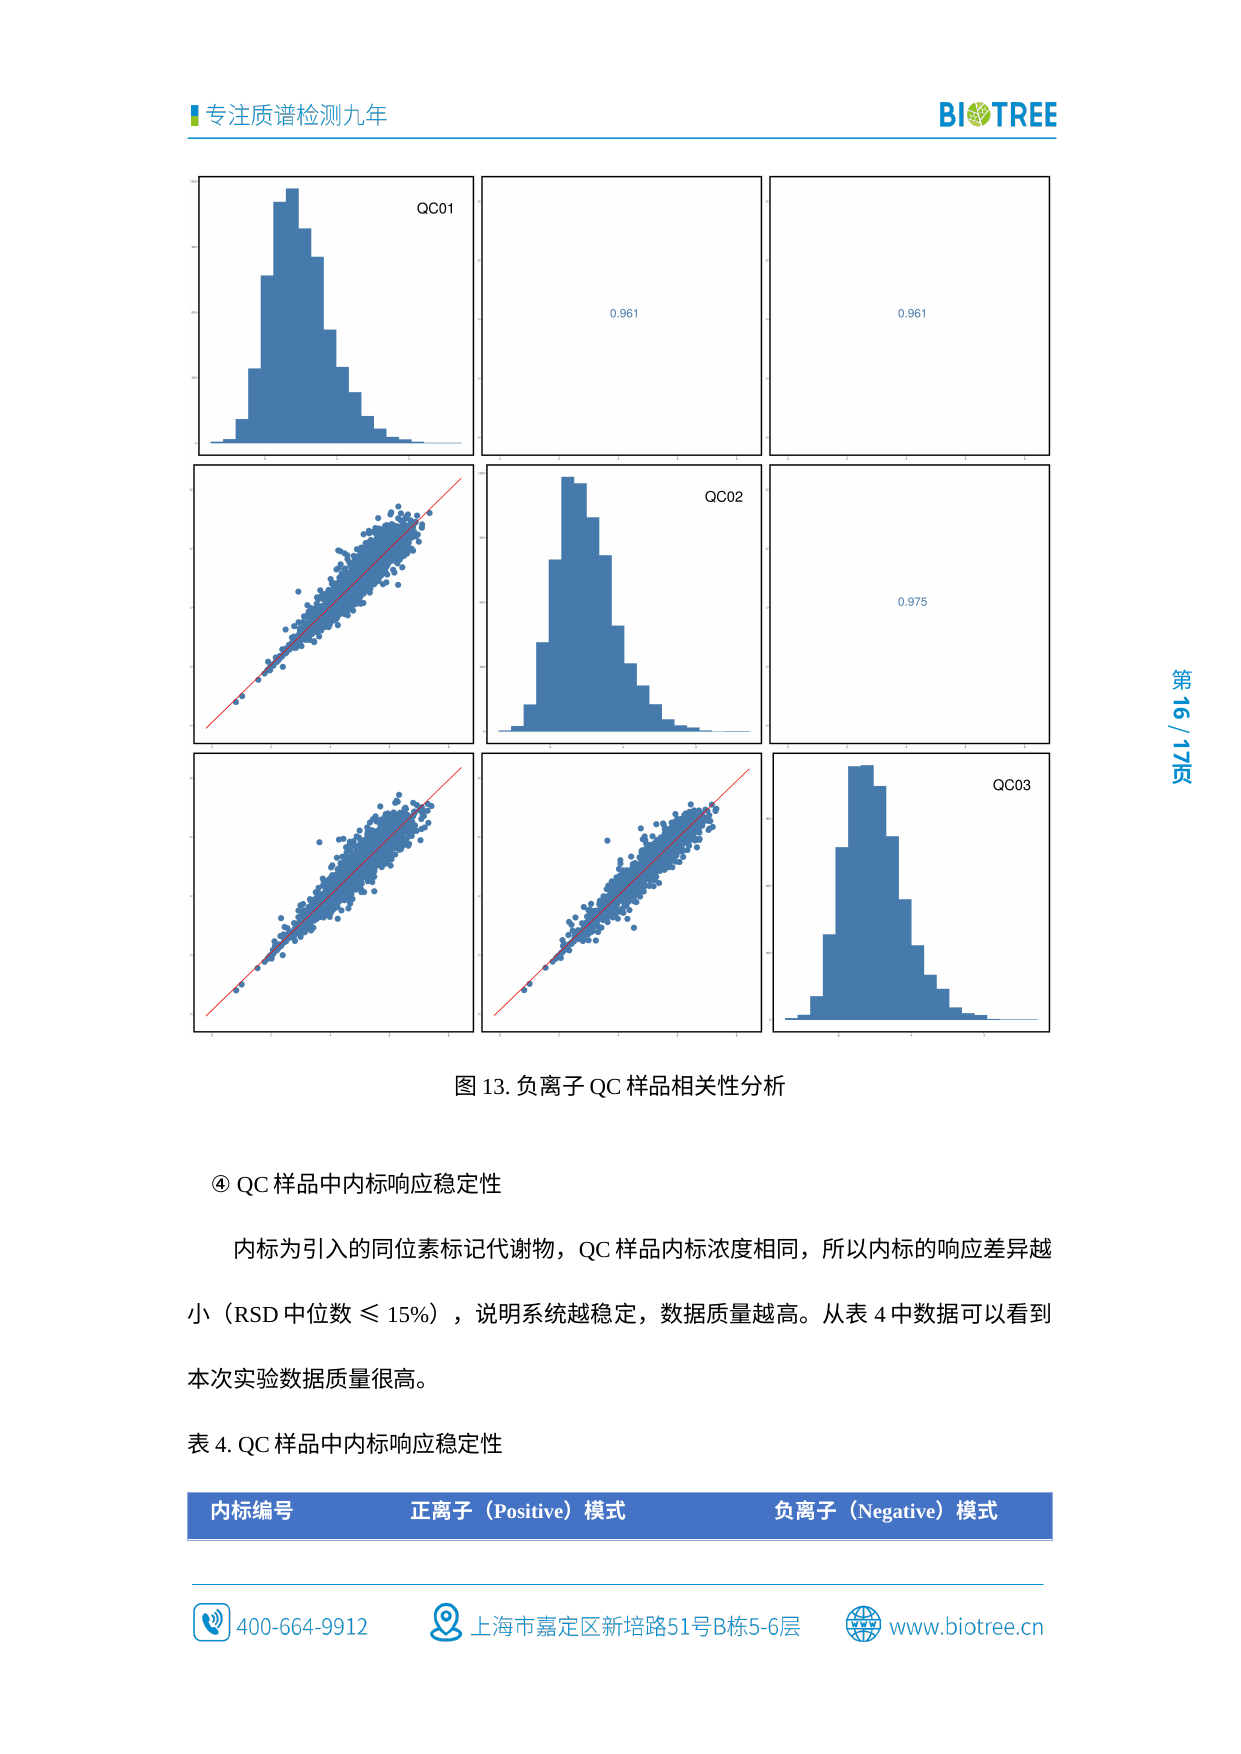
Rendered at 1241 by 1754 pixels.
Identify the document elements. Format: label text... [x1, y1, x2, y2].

table_header 正离子（Positive）模式 [317, 1493, 719, 1539]
text 表4. QC样品中内标响应稳定性 [187, 1411, 1053, 1476]
table_header 负离子（Negative）模式 [719, 1493, 1052, 1539]
picture [858, 1621, 865, 1627]
text QC样品中内标响应稳定性 [187, 1151, 1053, 1216]
picture [437, 1607, 455, 1631]
text 内标为引入的同位素标记代谢物，QC样品内标浓度相同，所以内标的响应差异越小（RSD中位数 ≤ 15%），说明系统越稳定，数据质量越高。从表4中数据可以看到本次实验数据质量很高。 [187, 1216, 1053, 1411]
picture [187, 102, 1057, 137]
picture [187, 1584, 1048, 1642]
table_header 内标编号 [188, 1493, 317, 1539]
picture [1016, 107, 1022, 114]
picture [434, 1631, 458, 1638]
picture [865, 1630, 877, 1639]
text 图13. 负离子QC样品相关性分析 [187, 1052, 1053, 1117]
picture [867, 1621, 874, 1627]
picture [848, 1621, 856, 1627]
